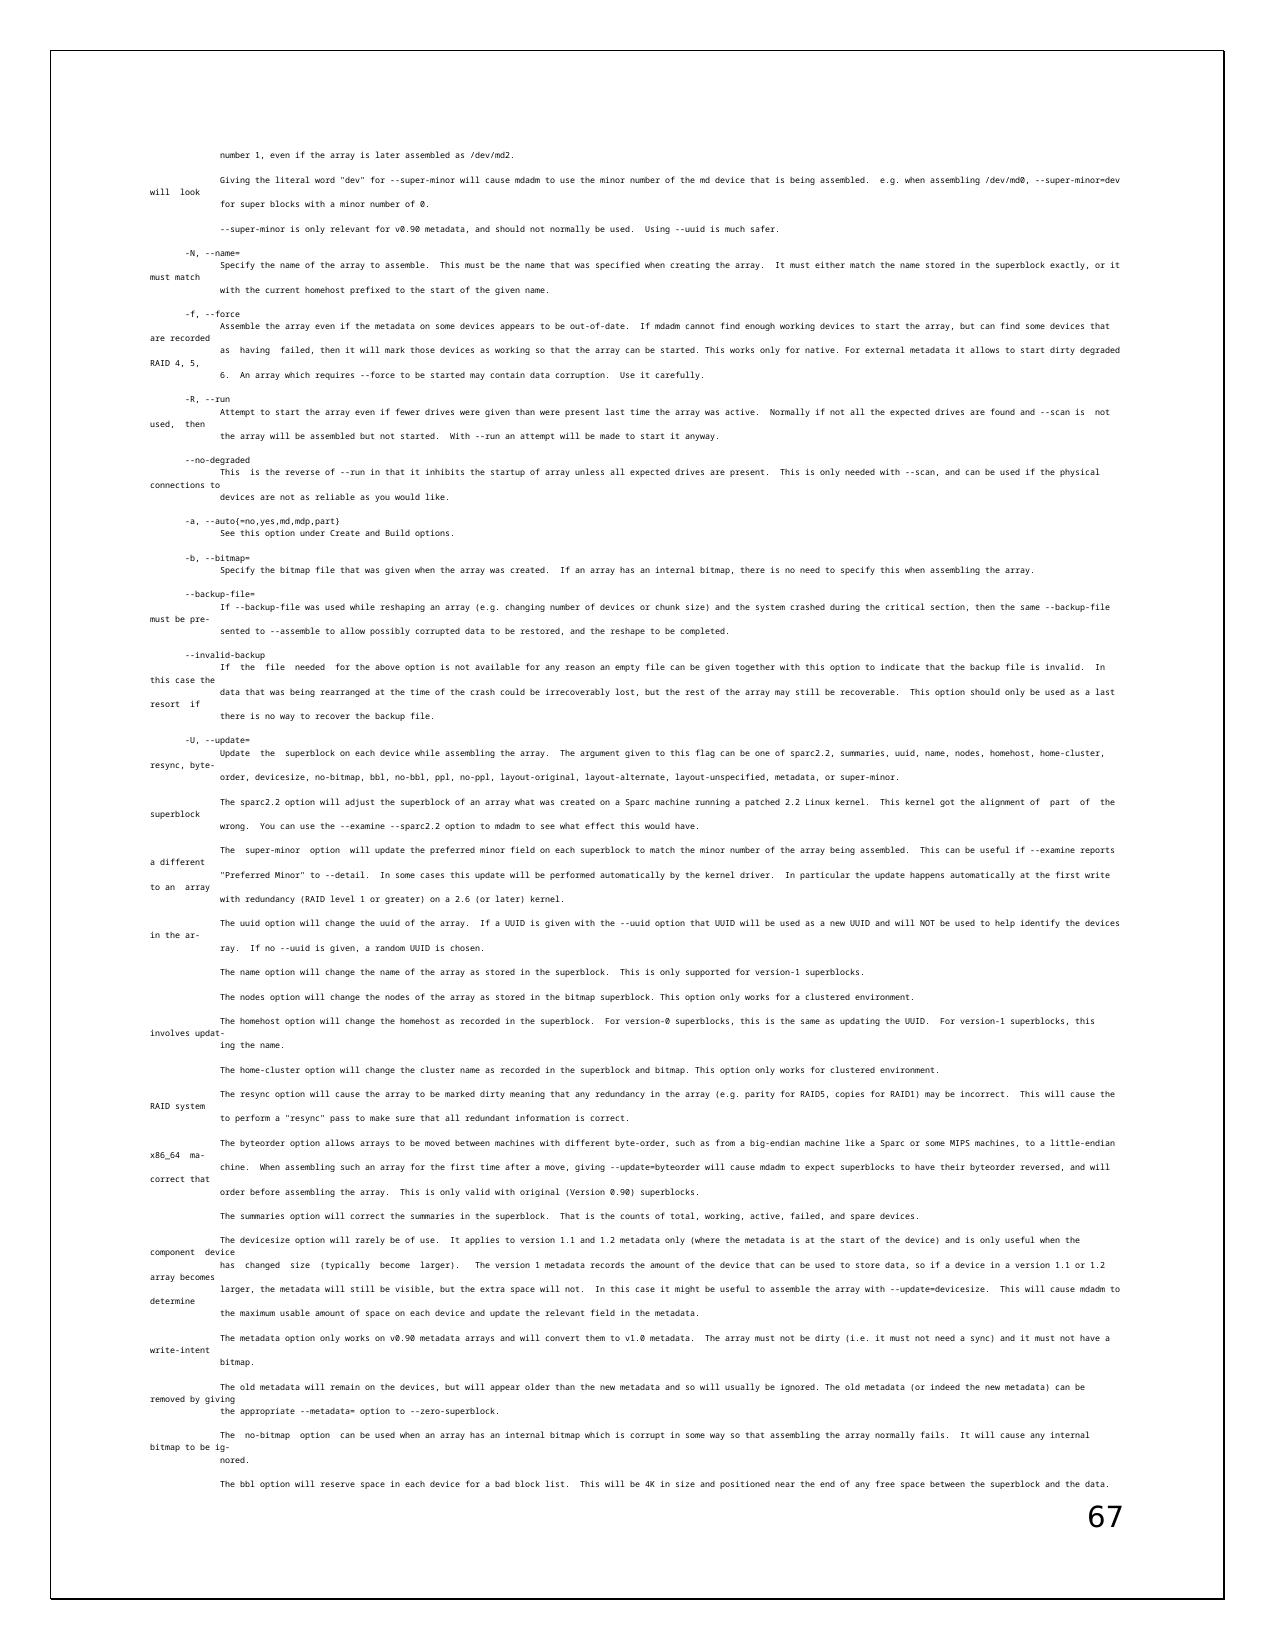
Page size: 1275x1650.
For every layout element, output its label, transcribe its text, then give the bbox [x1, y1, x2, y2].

text The resync option will cause the array to be marked dirty meaning that any redundancy in the array (e.g. parity for RAID5, copies for RAID1) may be incorrect. This will cause the RAID system [150, 1088, 1124, 1112]
text larger, the metadata will still be visible, but the extra space will not. In this case it might be useful to assemble the array with --update=devicesize. This will cause mdadm to determine [150, 1283, 1124, 1307]
text The metadata option only works on v0.90 metadata arrays and will convert them to v1.0 metadata. The array must not be dirty (i.e. it must not need a sync) and it must not have a write-intent [150, 1332, 1124, 1356]
text The devicesize option will rarely be of use. It applies to version 1.1 and 1.2 metadata only (where the metadata is at the start of the device) and is only useful when the component device [150, 1235, 1124, 1258]
text as having failed, then it will mark those devices as working so that the array can be started. This works only for native. For external metadata it allows to start dirty degraded RAID 4, 5, [150, 345, 1124, 368]
text "Preferred Minor" to --detail. In some cases this update will be performed automatically by the kernel driver. In particular the update happens automatically at the first write to an array [150, 869, 1124, 893]
text The uuid option will change the uuid of the array. If a UUID is given with the --uuid option that UUID will be used as a new UUID and will NOT be used to help identify the devices in the ar‐ [150, 918, 1124, 941]
text This is the reverse of --run in that it inhibits the startup of array unless all expected drives are present. This is only needed with --scan, and can be used if the physical connections to [150, 467, 1124, 490]
text The byteorder option allows arrays to be moved between machines with different byte-order, such as from a big-endian machine like a Sparc or some MIPS machines, to a little-endian x86_64 ma‐ [150, 1137, 1124, 1161]
text The sparc2.2 option will adjust the superblock of an array what was created on a Sparc machine running a patched 2.2 Linux kernel. This kernel got the alignment of part of the superblock [150, 796, 1124, 819]
text data that was being rearranged at the time of the crash could be irrecoverably lost, but the rest of the array may still be recoverable. This option should only be used as a last resort if [150, 686, 1124, 710]
text Update the superblock on each device while assembling the array. The argument given to this flag can be one of sparc2.2, summaries, uuid, name, nodes, homehost, home-cluster, resync, byte‐ [150, 747, 1124, 771]
text The old metadata will remain on the devices, but will appear older than the new metadata and so will usually be ignored. The old metadata (or indeed the new metadata) can be removed by giving [150, 1381, 1124, 1404]
text If the file needed for the above option is not available for any reason an empty file can be given together with this option to indicate that the backup file is invalid. In this case the [150, 662, 1124, 685]
text If --backup-file was used while reshaping an array (e.g. changing number of devices or chunk size) and the system crashed during the critical section, then the same --backup-file must be pre‐ [150, 601, 1124, 624]
text The homehost option will change the homehost as recorded in the superblock. For version-0 superblocks, this is the same as updating the UUID. For version-1 superblocks, this involves updat‐ [150, 1015, 1124, 1039]
text Giving the literal word "dev" for --super-minor will cause mdadm to use the minor number of the md device that is being assembled. e.g. when assembling /dev/md0, --super-minor=dev will look [150, 174, 1124, 198]
text chine. When assembling such an array for the first time after a move, giving --update=byteorder will cause mdadm to expect superblocks to have their byteorder reversed, and will correct that [150, 1162, 1124, 1185]
text Assemble the array even if the metadata on some devices appears to be out-of-date. If mdadm cannot find enough working devices to start the array, but can find some devices that are recorded [150, 321, 1124, 344]
text The no-bitmap option can be used when an array has an internal bitmap which is corrupt in some way so that assembling the array normally fails. It will cause any internal bitmap to be ig‐ [150, 1430, 1124, 1453]
text Attempt to start the array even if fewer drives were given than were present last time the array was active. Normally if not all the expected drives are found and --scan is not used, then [150, 406, 1124, 429]
text The super-minor option will update the preferred minor field on each superblock to match the minor number of the array being assembled. This can be useful if --examine reports a different [150, 845, 1124, 868]
text Specify the name of the array to assemble. This must be the name that was specified when creating the array. It must either match the name stored in the superblock exactly, or it must match [150, 260, 1124, 283]
text has changed size (typically become larger). The version 1 metadata records the amount of the device that can be used to store data, so if a device in a version 1.1 or 1.2 array becomes [150, 1259, 1124, 1283]
